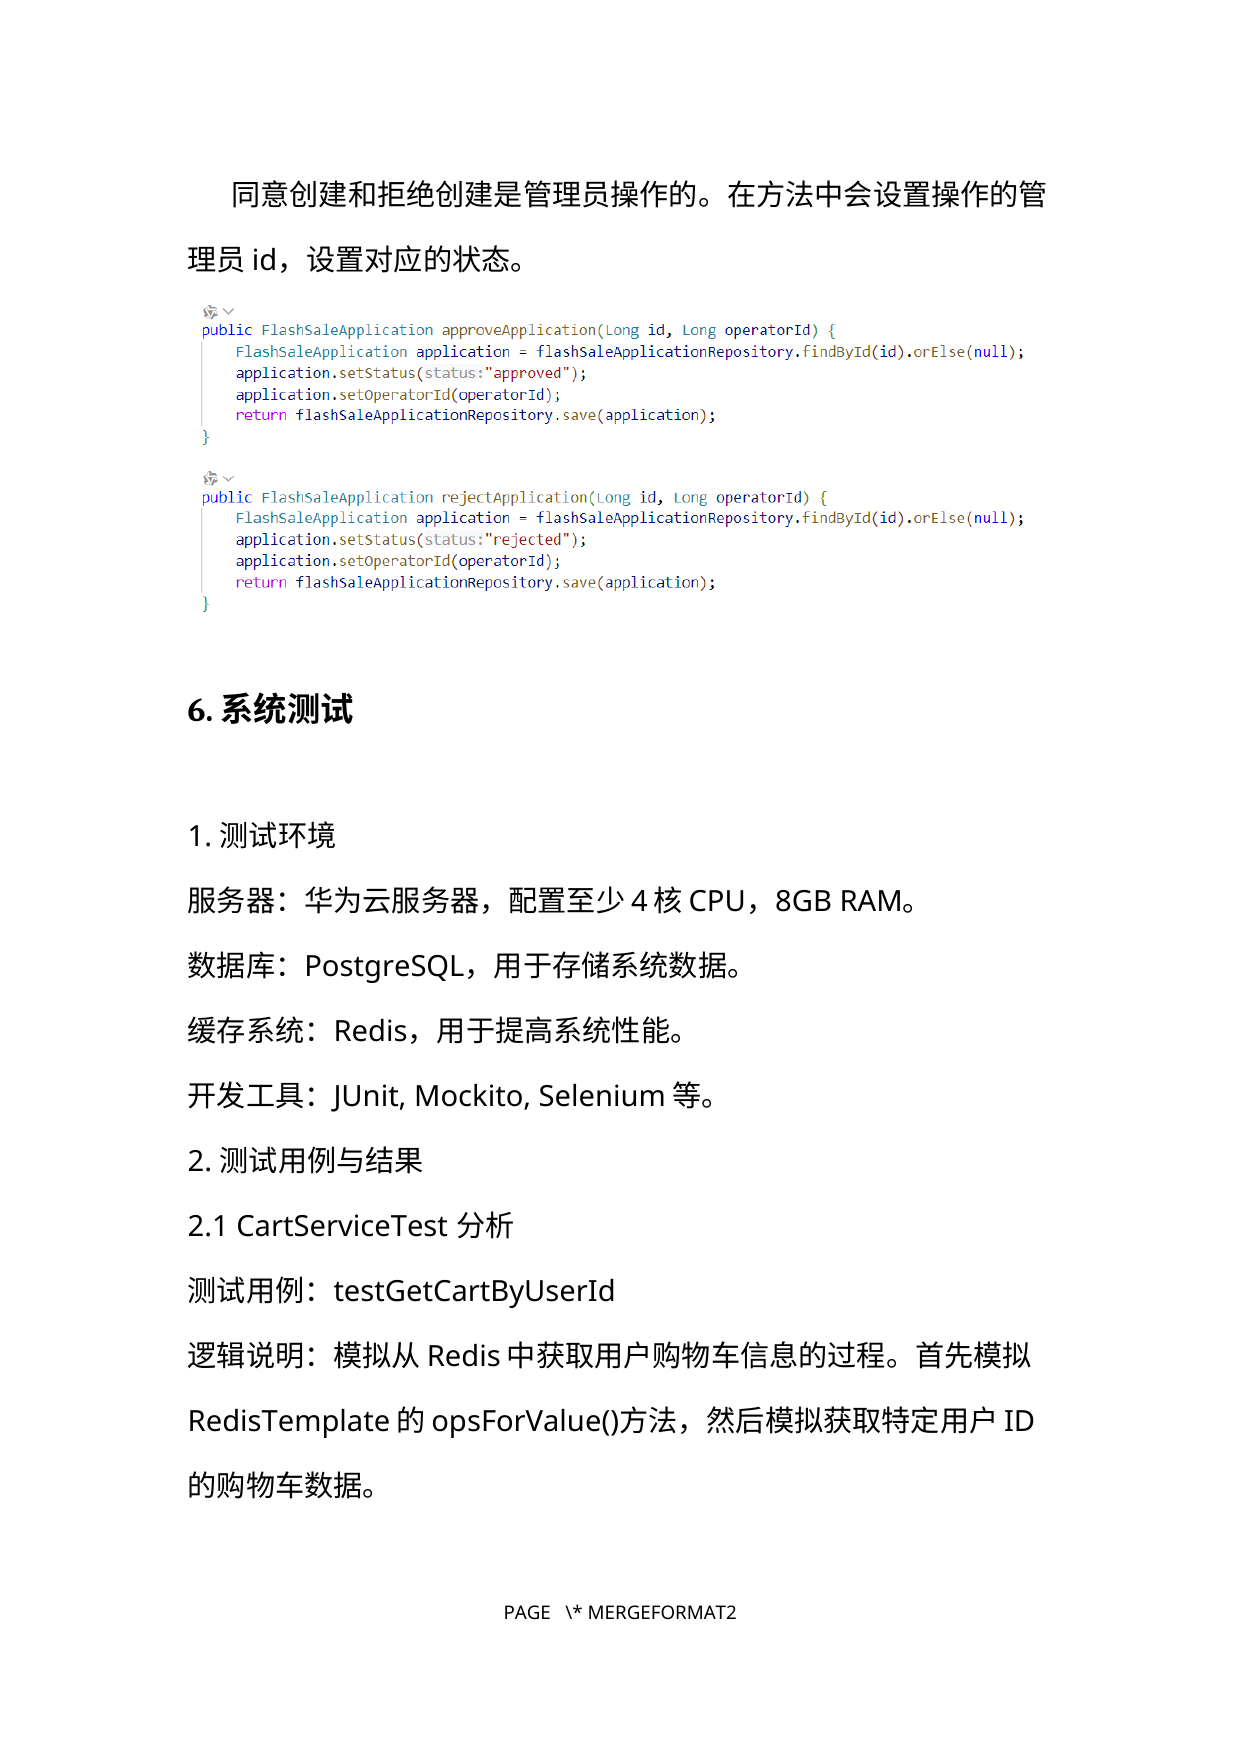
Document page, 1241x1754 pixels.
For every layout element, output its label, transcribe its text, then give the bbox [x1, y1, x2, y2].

text 逻辑说明：模拟从Redis中获取用户购物车信息的过程。首先模拟RedisTemplate的opsForValue()方法，然后模拟获取特定用户ID的购物车数据。 [187, 1322, 1053, 1517]
text 2.1 CartServiceTest 分析 [187, 1192, 1053, 1257]
picture [187, 291, 1052, 613]
text 服务器：华为云服务器，配置至少4核CPU，8GB RAM。 [187, 867, 1053, 932]
text 测试用例：testGetCartByUserId [187, 1257, 1053, 1322]
text 2. 测试用例与结果 [187, 1127, 1053, 1192]
text 缓存系统：Redis，用于提高系统性能。 [187, 997, 1053, 1062]
text 数据库：PostgreSQL，用于存储系统数据。 [187, 932, 1053, 997]
text 1. 测试环境 [187, 802, 1053, 867]
subtitle 6. 系统测试 [187, 674, 1053, 739]
text 同意创建和拒绝创建是管理员操作的。在方法中会设置操作的管理员id，设置对应的状态。 [187, 160, 1053, 290]
text 开发工具：JUnit, Mockito, Selenium等。 [187, 1062, 1053, 1127]
